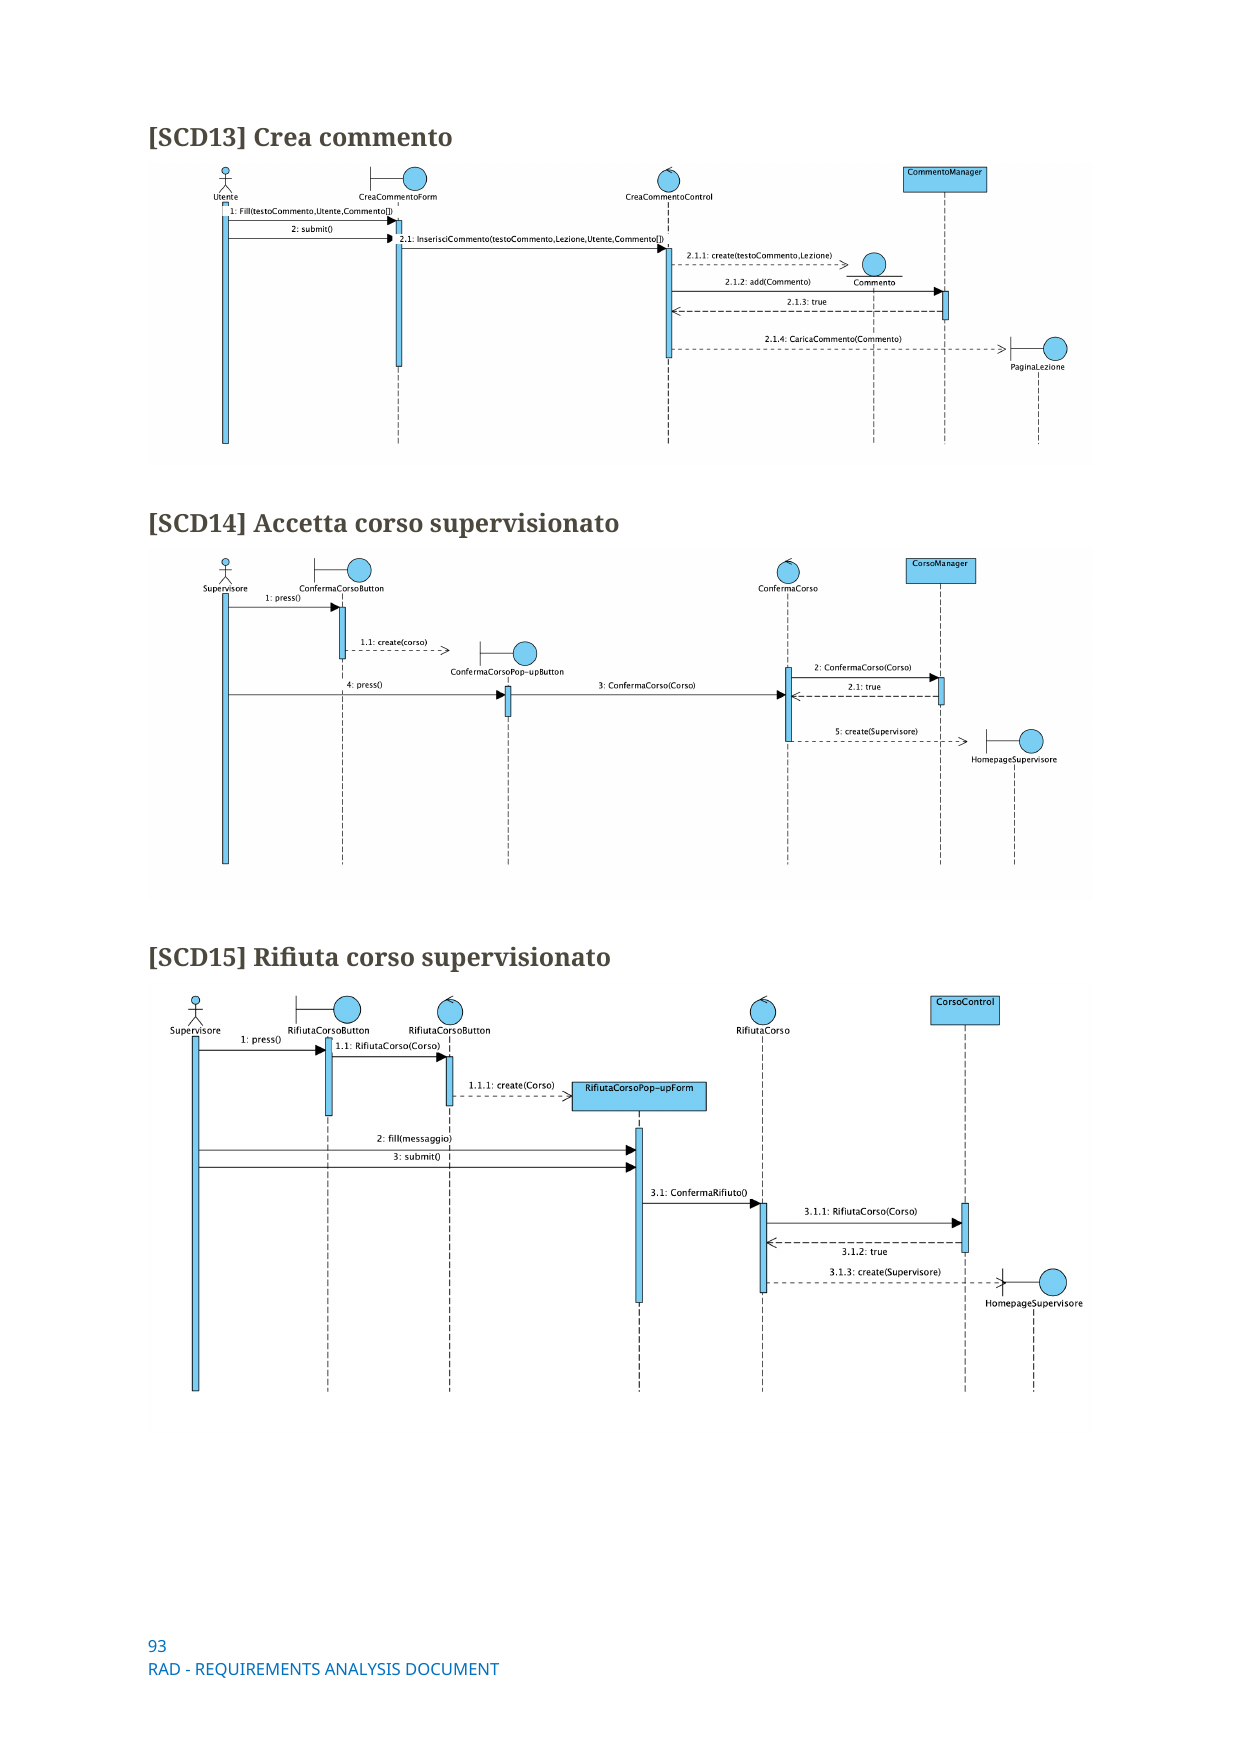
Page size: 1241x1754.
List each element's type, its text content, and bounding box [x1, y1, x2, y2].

subtitle [SCD13] Crea commento [148, 119, 1092, 154]
subtitle [SCD14] Accetta corso supervisionato [148, 506, 1092, 540]
picture [147, 982, 1093, 1434]
picture [147, 548, 1093, 900]
subtitle [SCD15] Rifiuta corso supervisionato [148, 939, 1092, 974]
picture [147, 162, 1093, 466]
